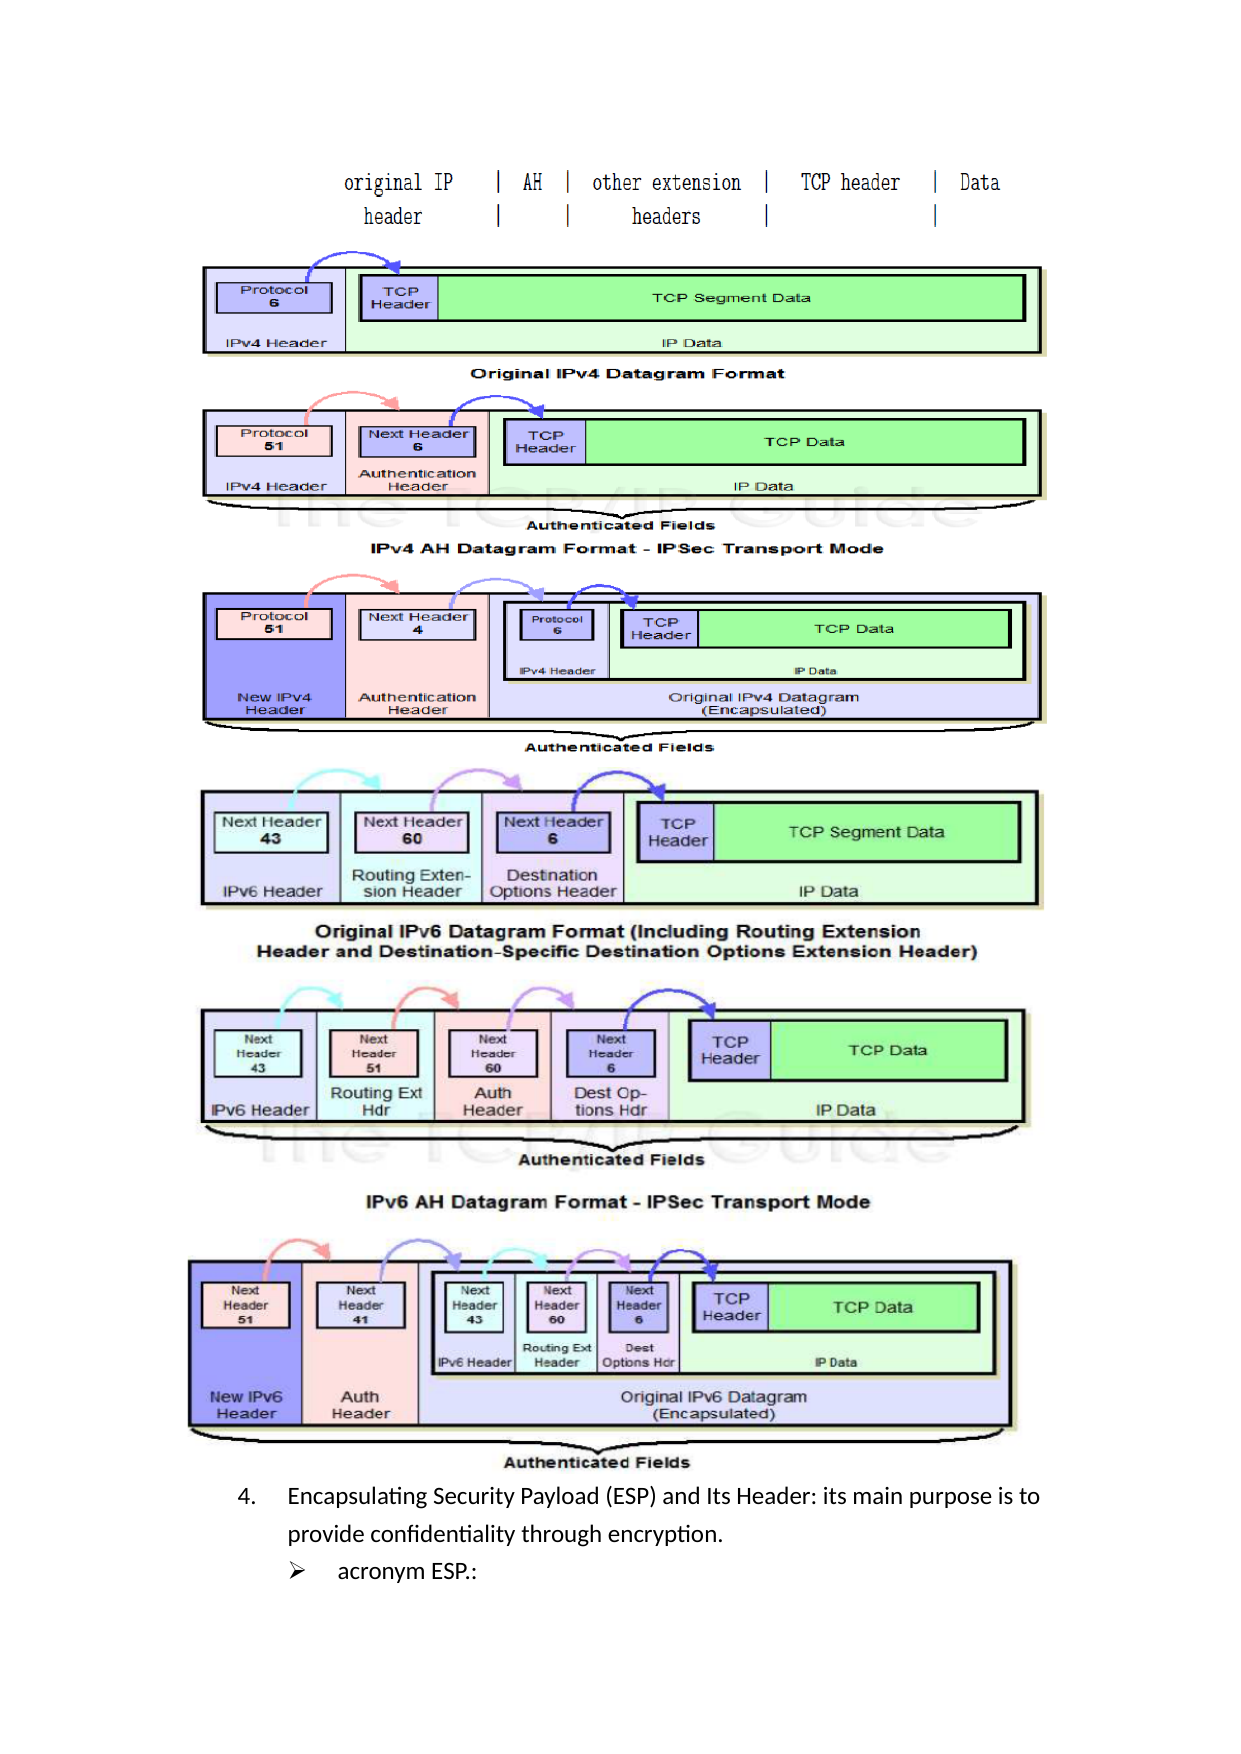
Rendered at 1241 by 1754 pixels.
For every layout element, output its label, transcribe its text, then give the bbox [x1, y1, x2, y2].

picture [187, 246, 1053, 758]
list Encapsulating Security Payload (ESP) and Its Header: its main purpose is to provide confidentiality through encryption. [237, 1477, 1053, 1552]
list acronym ESP.: [287, 1552, 1053, 1589]
picture [337, 168, 1008, 236]
picture [187, 767, 1053, 1474]
